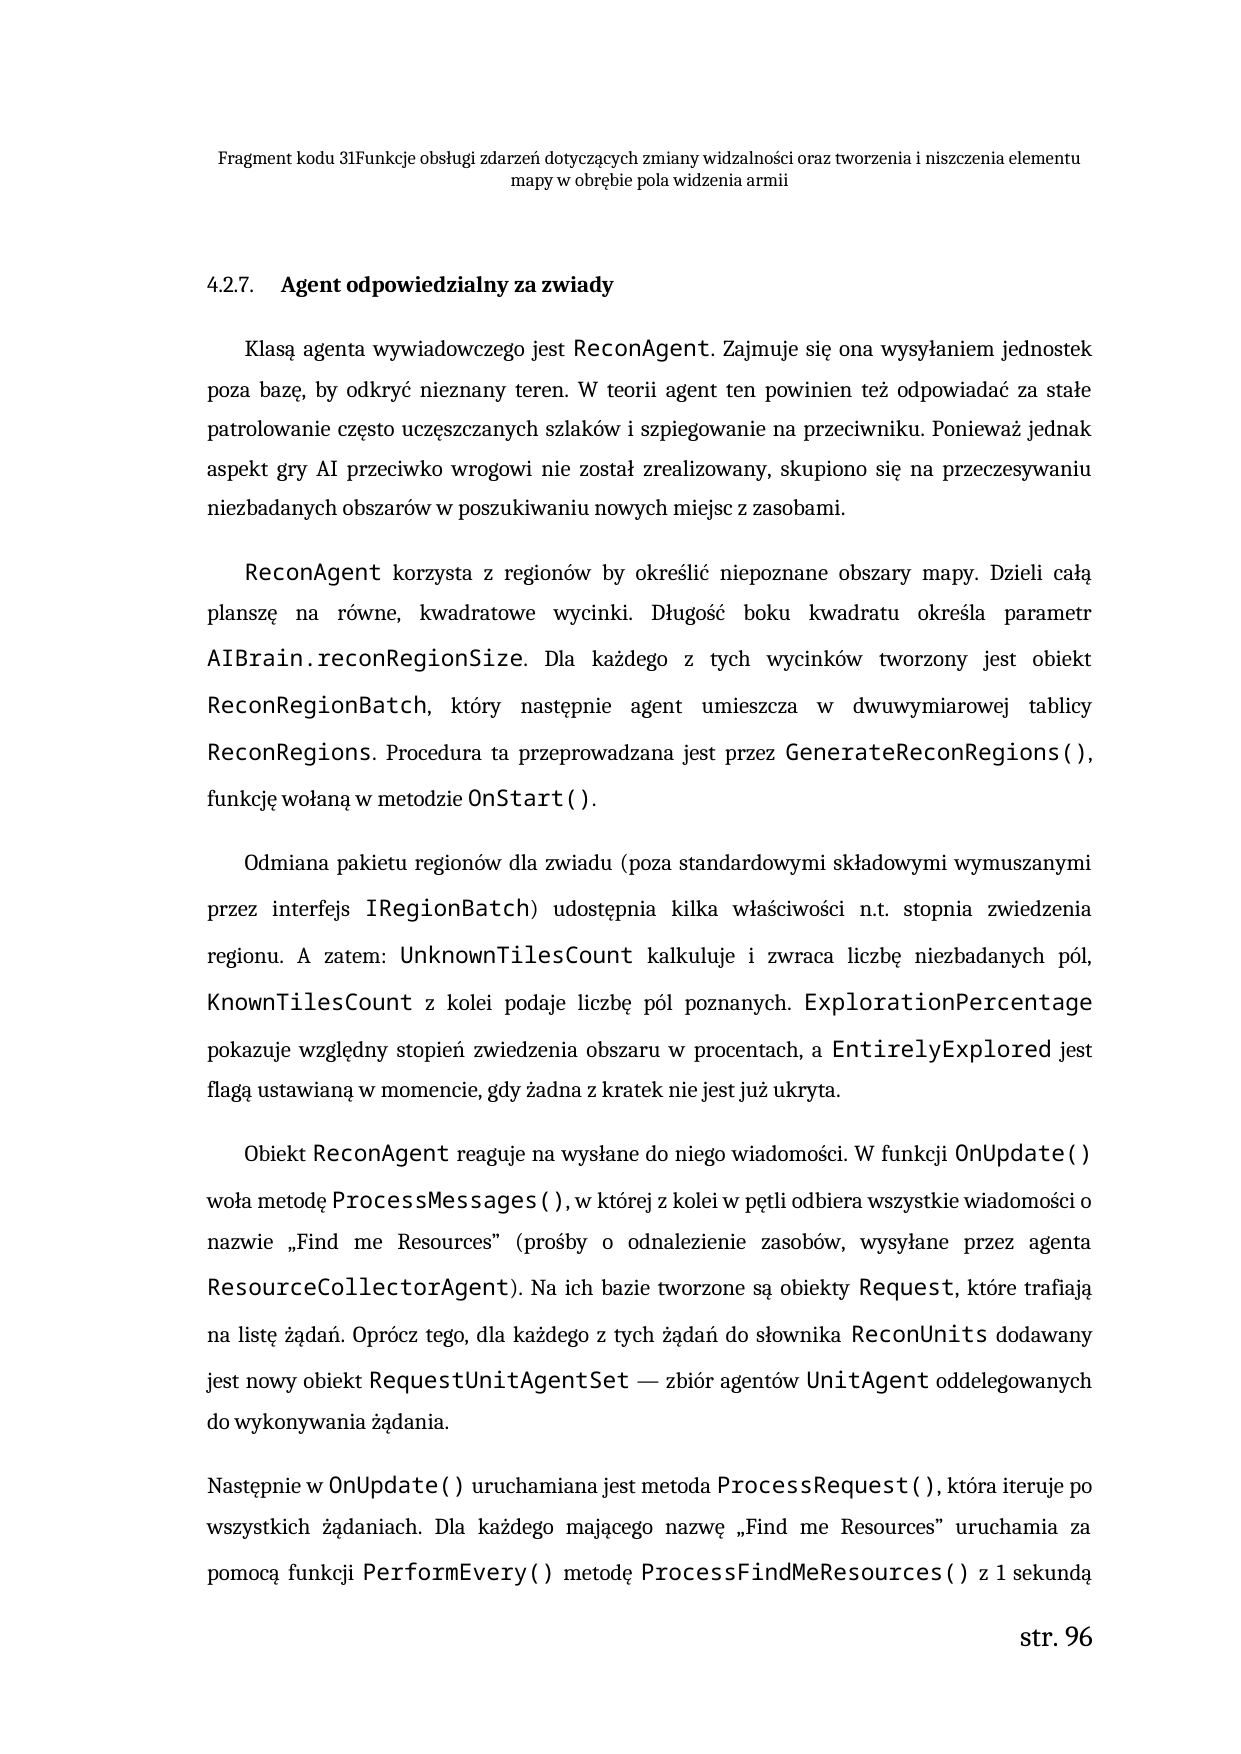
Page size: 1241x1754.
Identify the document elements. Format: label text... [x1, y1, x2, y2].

text ReconAgent korzysta z regionów by określić niepoznane obszary mapy. Dzieli całą planszę na równe, kwadratowe wycinki. Długość boku kwadratu określa parametr AIBrain.reconRegionSize. Dla każdego z tych wycinków tworzony jest obiekt ReconRegionBatch, który następnie agent umieszcza w dwuwymiarowej tablicy ReconRegions. Procedura ta przeprowadzana jest przez GenerateReconRegions(), funkcję wołaną w metodzie OnStart(). [207, 555, 1092, 814]
text Obiekt ReconAgent reaguje na wysłane do niego wiadomości. W funkcji OnUpdate() woła metodę ProcessMessages(), w której z kolei w pętli odbiera wszystkie wiadomości o nazwie „Find me Resources” (prośby o odnalezienie zasobów, wysyłane przez agenta ResourceCollectorAgent). Na ich bazie tworzone są obiekty Request, które trafiają na listę żądań. Oprócz tego, dla każdego z tych żądań do słownika ReconUnits dodawany jest nowy obiekt RequestUnitAgentSet — zbiór agentów UnitAgent oddelegowanych do wykonywania żądania. [207, 1137, 1092, 1435]
text Odmiana pakietu regionów dla zwiadu (poza standardowymi składowymi wymuszanymi przez interfejs IRegionBatch) udostępnia kilka właściwości n.t. stopnia zwiedzenia regionu. A zatem: UnknownTilesCount kalkuluje i zwraca liczbę niezbadanych pól, KnownTilesCount z kolei podaje liczbę pól poznanych. ExplorationPercentage pokazuje względny stopień zwiedzenia obszaru w procentach, a EntirelyExplored jest flagą ustawianą w momencie, gdy żadna z kratek nie jest już ukryta. [207, 850, 1092, 1103]
text Klasą agenta wywiadowczego jest ReconAgent. Zajmuje się ona wysyłaniem jednostek poza bazę, by odkryć nieznany teren. W teorii agent ten powinien też odpowiadać za stałe patrolowanie często uczęszczanych szlaków i szpiegowanie na przeciwniku. Ponieważ jednak aspekt gry AI przeciwko wrogowi nie został zrealizowany, skupiono się na przeczesywaniu niezbadanych obszarów w poszukiwaniu nowych miejsc z zasobami. [207, 332, 1092, 521]
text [207, 1469, 1092, 1587]
subtitle Agent odpowiedzialny za zwiady [207, 272, 1092, 298]
